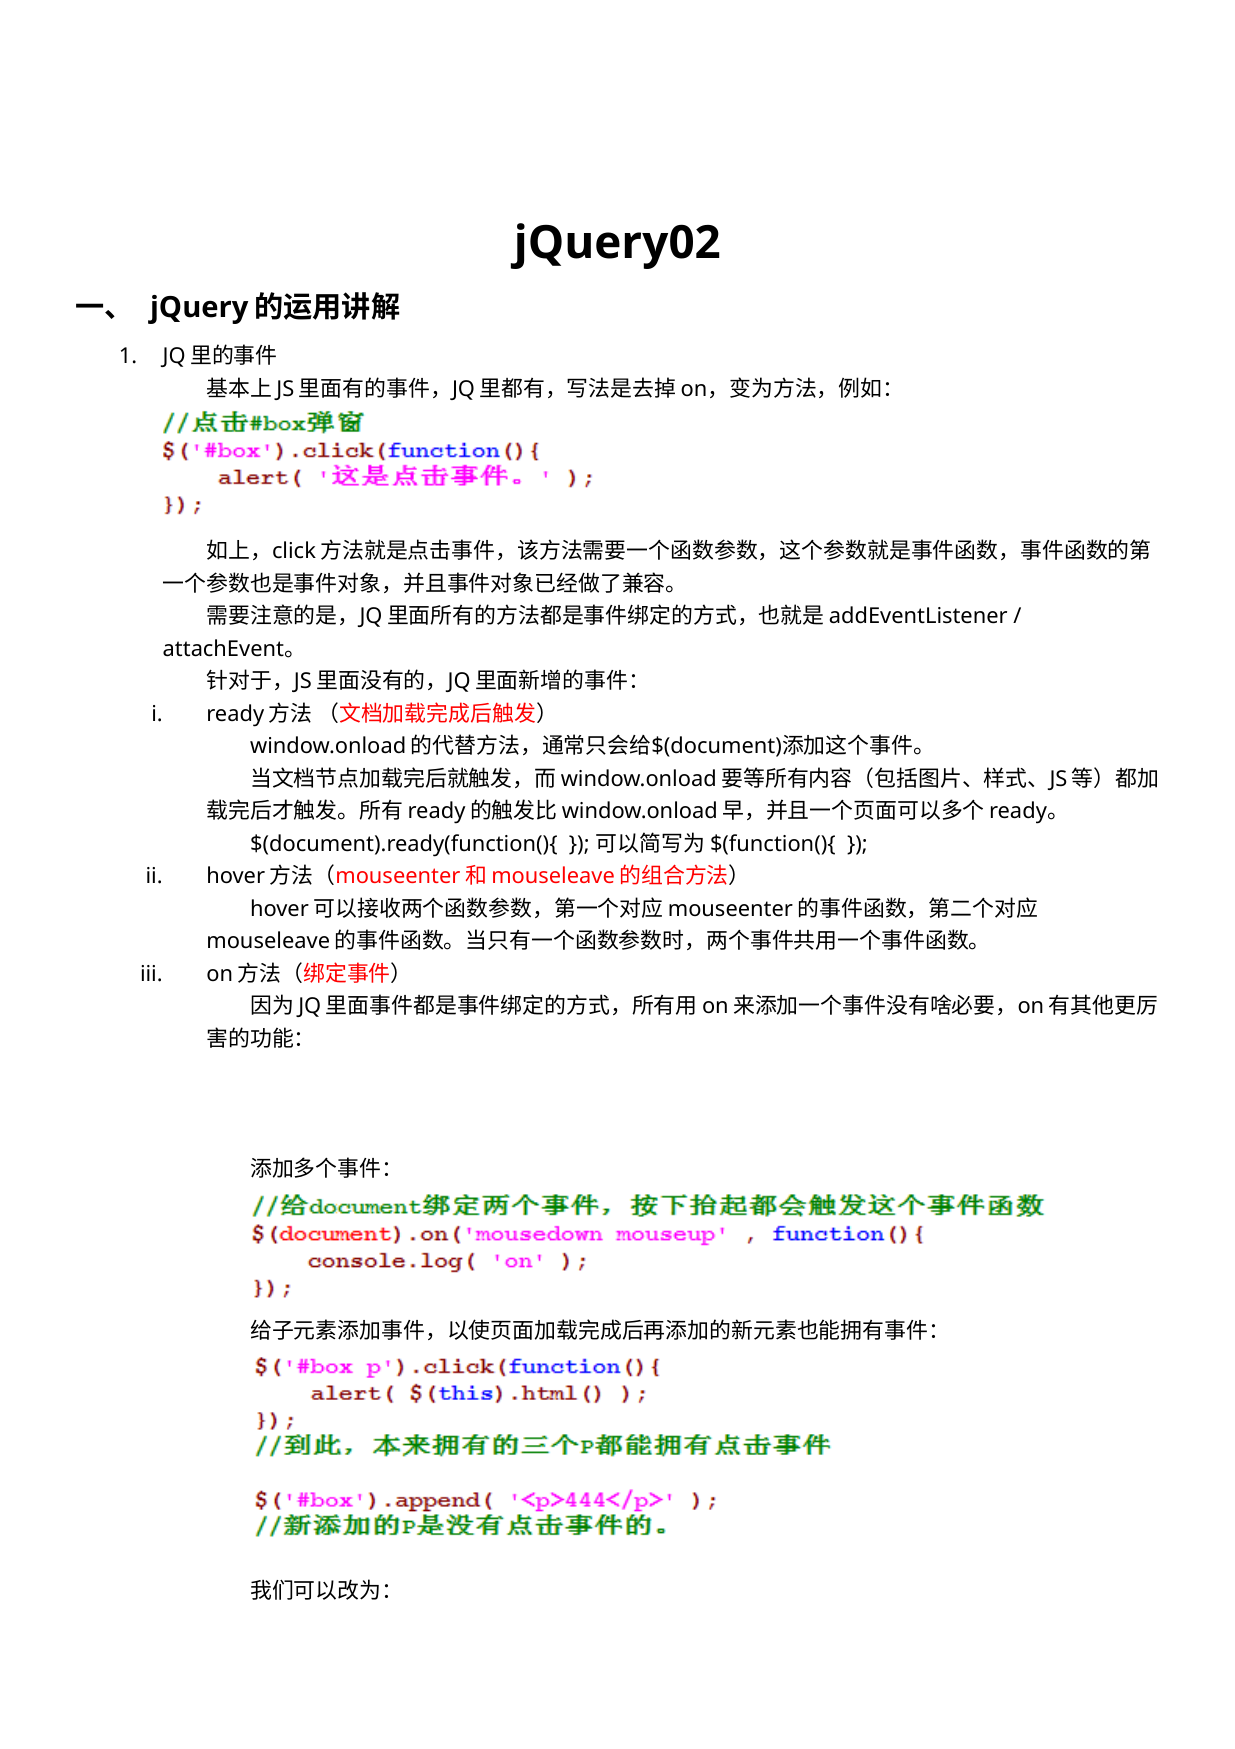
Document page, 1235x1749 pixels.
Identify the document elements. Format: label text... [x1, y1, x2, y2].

text hover可以接收两个函数参数，第一个对应mouseenter的事件函数，第二个对应mouseleave的事件函数。当只有一个函数参数时，两个事件共用一个事件函数。 [206, 890, 1159, 955]
picture [162, 402, 597, 519]
text 因为JQ里面事件都是事件绑定的方式，所有用on来添加一个事件没有啥必要，on有其他更厉害的功能： [206, 988, 1159, 1053]
text 我们可以改为： [206, 1573, 1159, 1605]
text 需要注意的是，JQ里面所有的方法都是事件绑定的方式，也就是addEventListener / attachEvent。 [162, 598, 1159, 663]
list JQ里的事件 [119, 338, 1159, 370]
text $(document).ready(function(){ }); 可以简写为 $(function(){ }); [206, 825, 1159, 858]
text 给子元素添加事件，以使页面加载完成后再添加的新元素也能拥有事件： [206, 1313, 1159, 1345]
text 当文档节点加载完后就触发，而window.onload要等所有内容（包括图片、样式、JS等）都加载完后才触发。所有ready的触发比window.onload早，并且一个页面可以多个ready。 [206, 760, 1159, 825]
picture [250, 1345, 838, 1543]
list ready方法 （文档加载完成后触发） [162, 695, 1159, 728]
text jQuery02 [75, 208, 1159, 273]
picture [250, 1182, 1050, 1304]
list jQuery的运用讲解 [75, 273, 1159, 338]
list hover方法（mouseenter和mouseleave的组合方法） [162, 858, 1159, 890]
text 针对于，JS里面没有的，JQ里面新增的事件： [162, 663, 1159, 695]
text 基本上JS里面有的事件，JQ里都有，写法是去掉on，变为方法，例如： [162, 370, 1159, 403]
text window.onload的代替方法，通常只会给$(document)添加这个事件。 [206, 728, 1159, 760]
text 添加多个事件： [206, 1150, 1159, 1183]
list on方法（绑定事件） [162, 955, 1159, 988]
text 如上，click方法就是点击事件，该方法需要一个函数参数，这个参数就是事件函数，事件函数的第一个参数也是事件对象，并且事件对象已经做了兼容。 [162, 533, 1159, 598]
